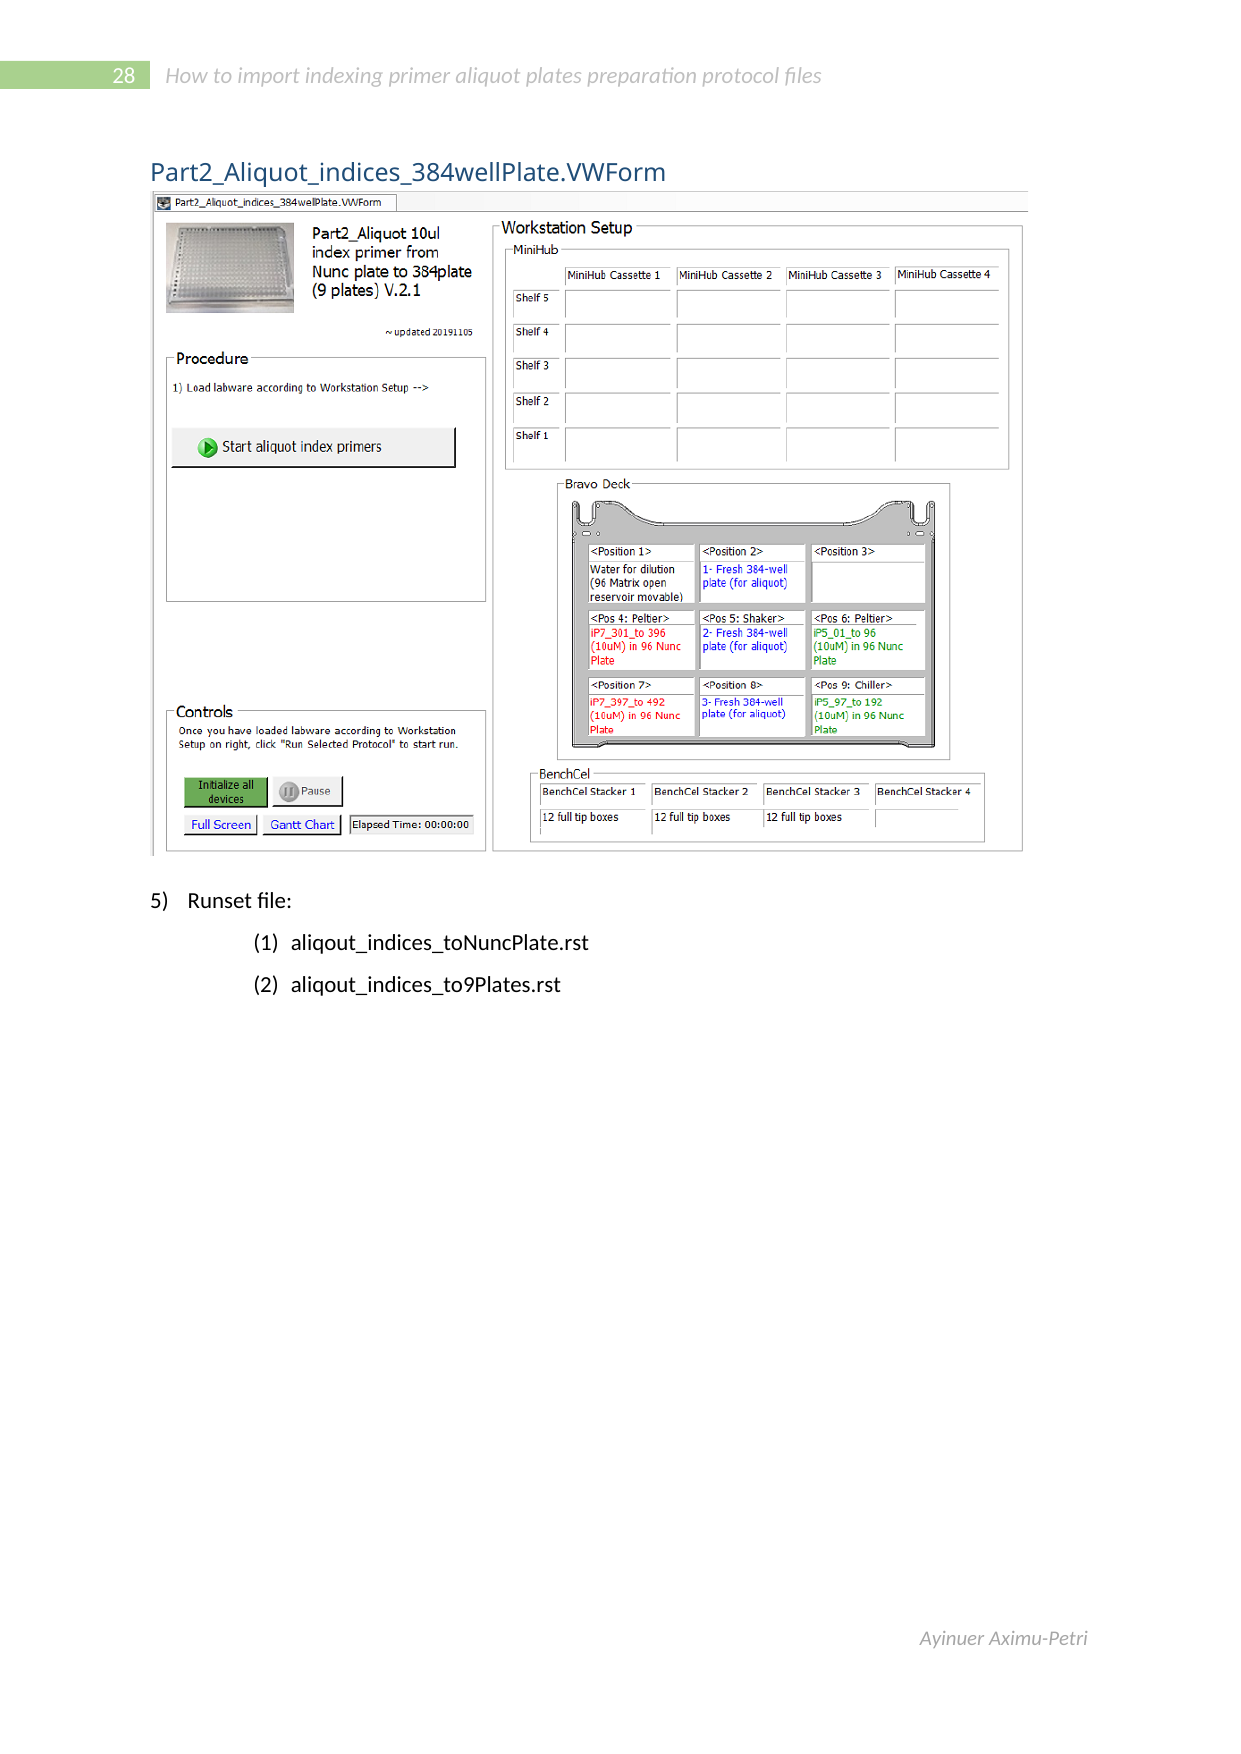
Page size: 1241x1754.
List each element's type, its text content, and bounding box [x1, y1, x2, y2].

picture [150, 191, 1029, 856]
list aliqout_indices_toNuncPlate.rst [253, 928, 1090, 956]
list aliqout_indices_to9Plates.rst [253, 970, 1090, 998]
list Runset file: [150, 886, 1090, 914]
subtitle Part2_Aliquot_indices_384wellPlate.VWForm [150, 154, 1090, 188]
